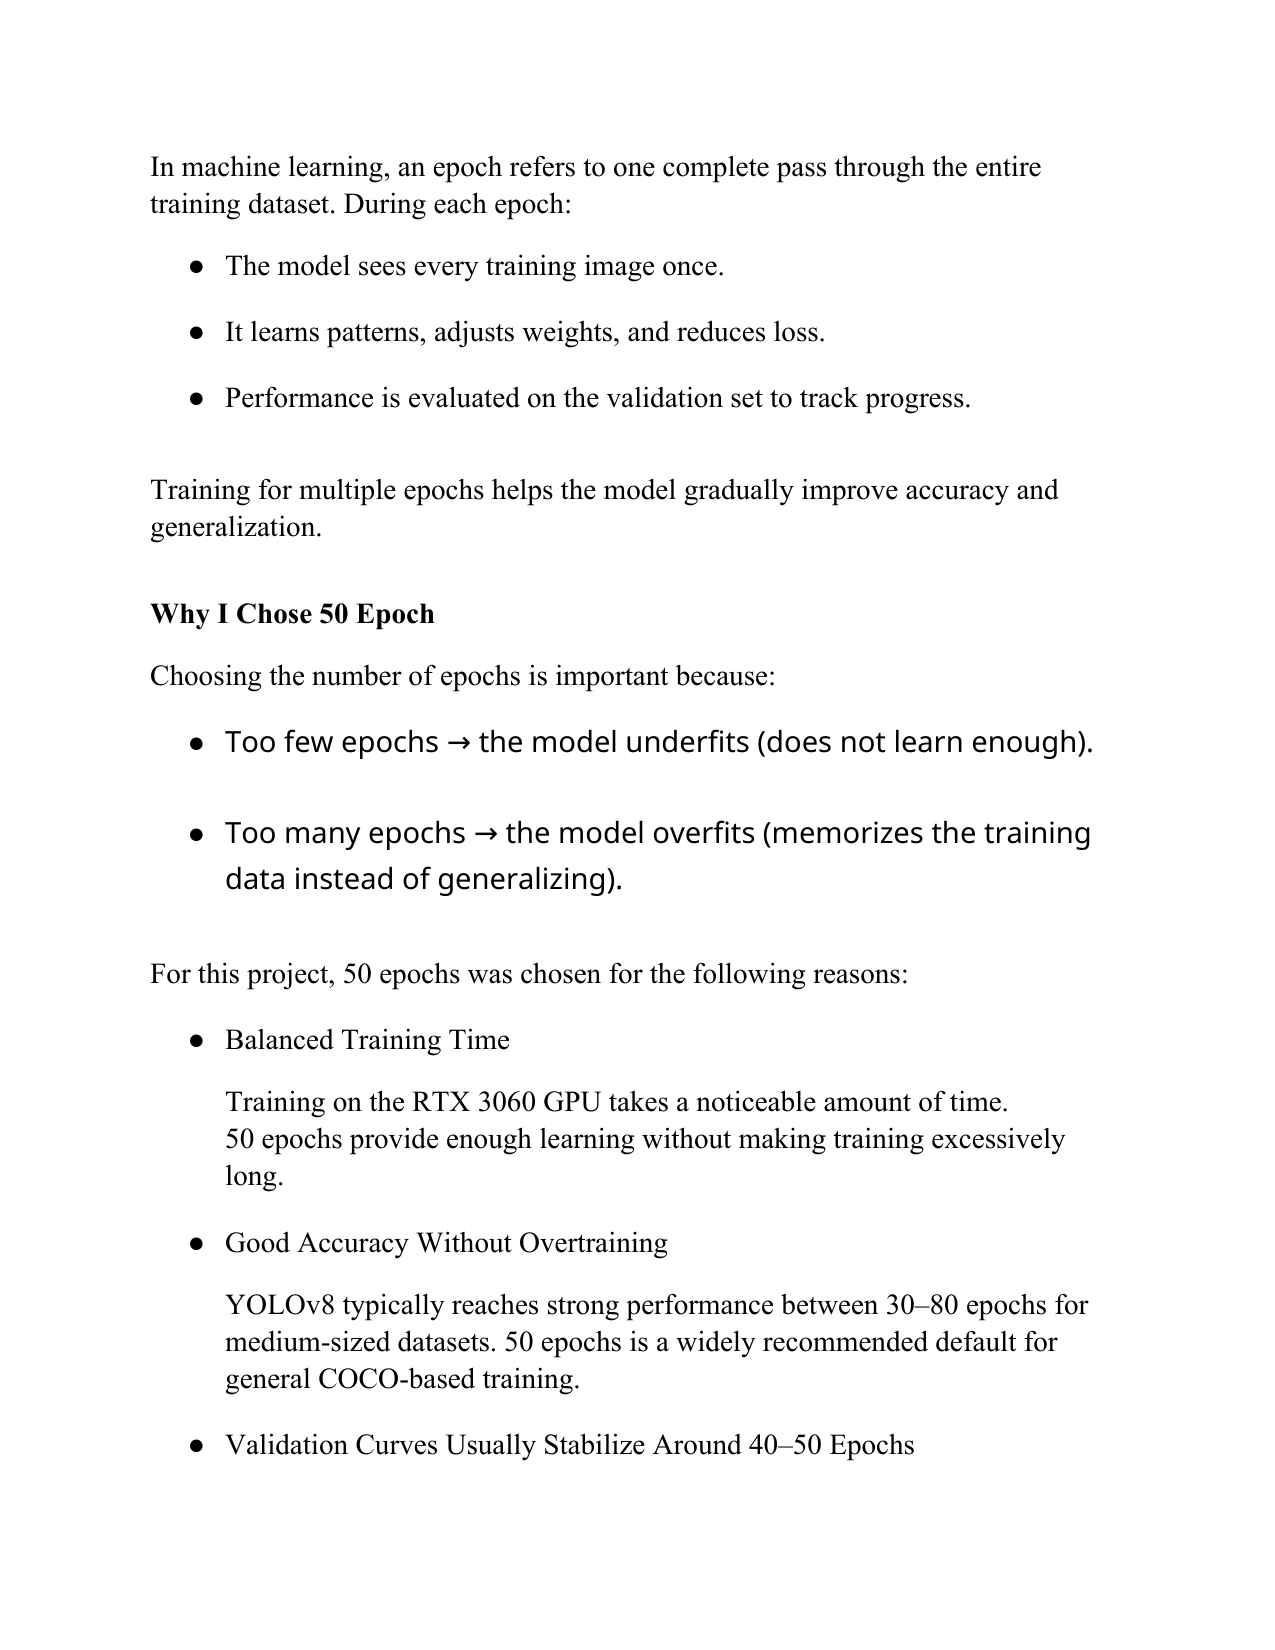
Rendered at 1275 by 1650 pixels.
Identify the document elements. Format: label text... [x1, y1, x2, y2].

text For this project, 50 epochs was chosen for the following reasons: [150, 957, 1125, 989]
text Training for multiple epochs helps the model gradually improve accuracy and generalization. [150, 473, 1125, 543]
text YOLOv8 typically reaches strong performance between 30–80 epochs for medium-sized datasets. 50 epochs is a widely recommended default for general COCO-based training. [225, 1288, 1125, 1394]
subtitle Balanced Training Time [187, 1023, 1125, 1056]
subtitle Good Accuracy Without Overtraining [187, 1226, 1125, 1258]
subtitle Validation Curves Usually Stabilize Around 40–50 Epochs [187, 1428, 1125, 1461]
text In machine learning, an epoch refers to one complete pass through the entire training dataset. During each epoch: [150, 150, 1125, 219]
list It learns patterns, adjusts weights, and reduces loss. [187, 316, 1125, 378]
subtitle Why I Chose 50 Epoch [150, 597, 1125, 630]
list The model sees every training image once. [187, 249, 1125, 312]
text Choosing the number of epochs is important because: [150, 659, 1125, 692]
list Performance is evaluated on the validation set to track progress. [187, 382, 1125, 444]
text Training on the RTX 3060 GPU takes a noticeable amount of time. 50 epochs provide enough learning without making training excessively long. [225, 1086, 1125, 1192]
